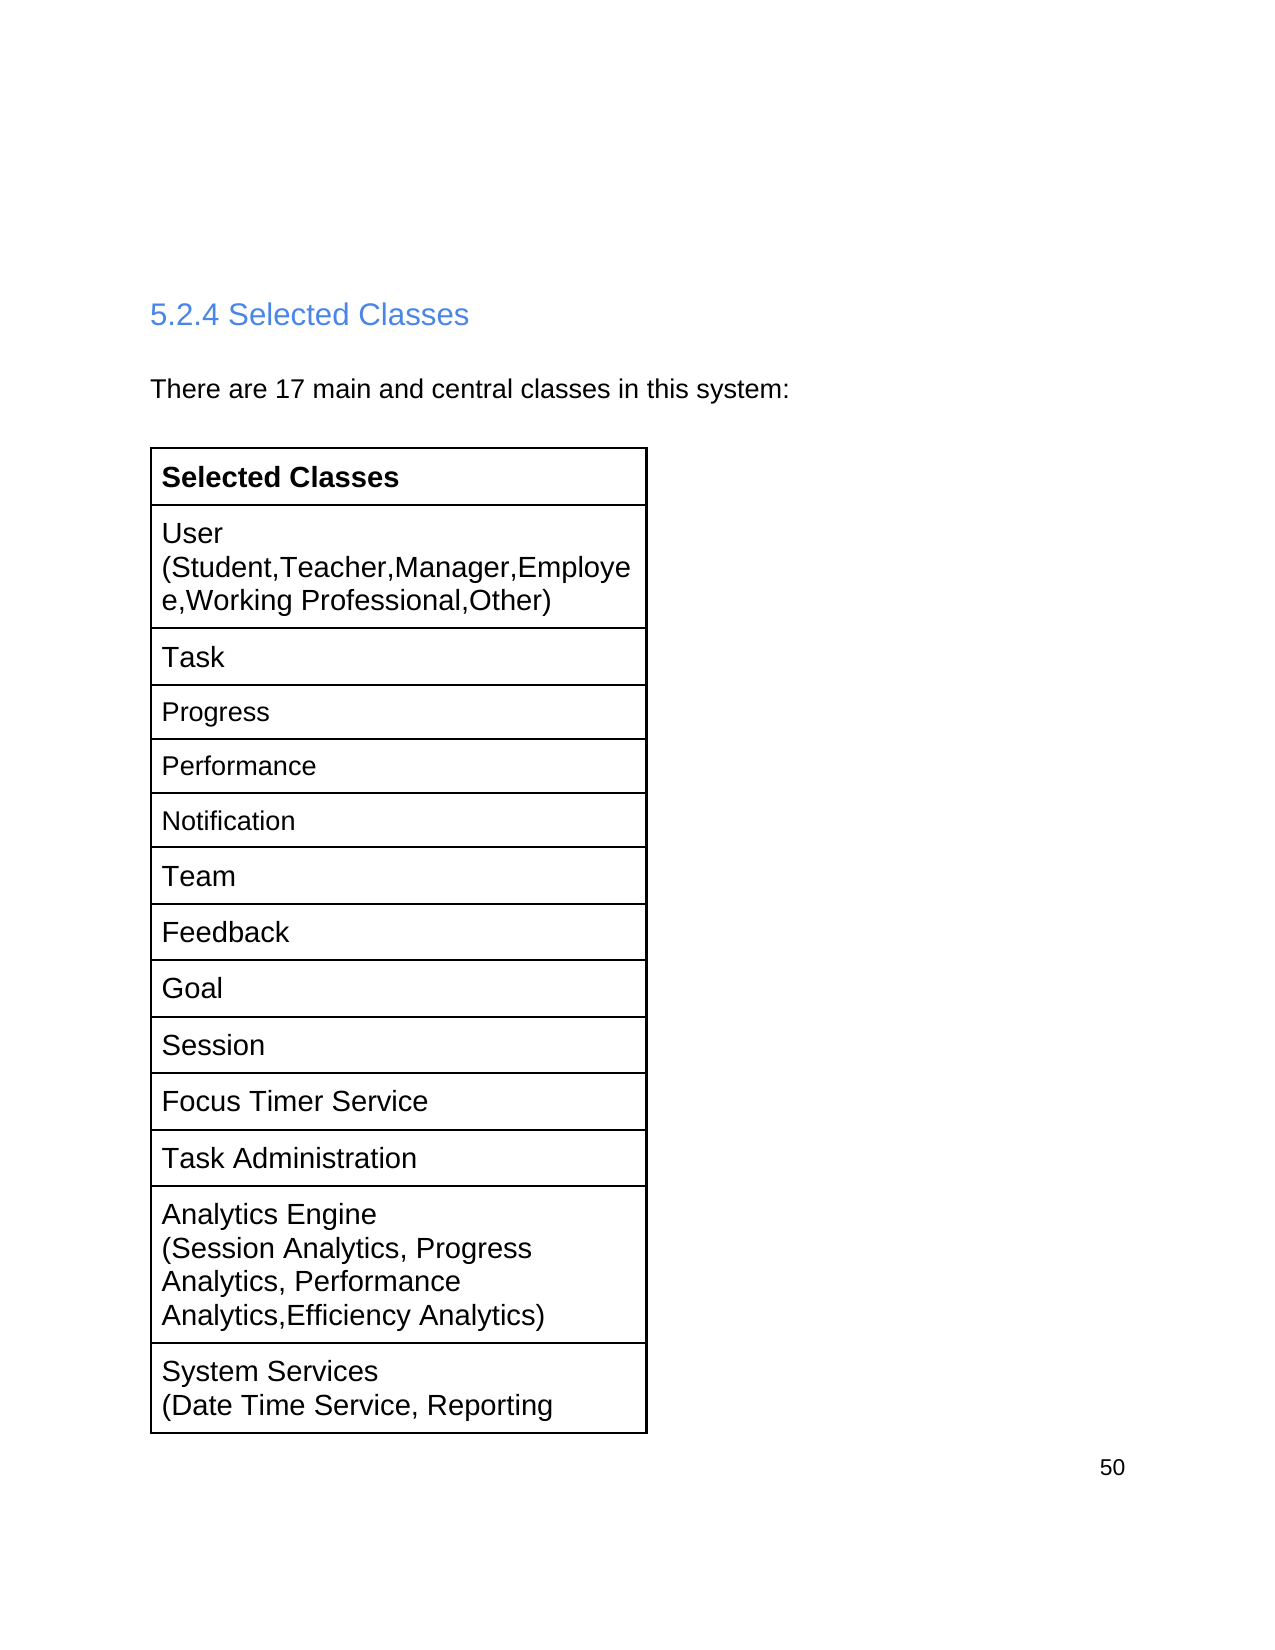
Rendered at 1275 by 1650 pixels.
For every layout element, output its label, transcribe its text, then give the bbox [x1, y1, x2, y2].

table_cell Task [152, 629, 645, 684]
table_cell Goal [152, 961, 645, 1016]
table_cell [152, 1344, 645, 1432]
table_cell Progress [152, 686, 645, 738]
table_cell User (Student,Teacher,Manager,Employee,Working Professional,Other) [152, 506, 645, 627]
table_cell Team [152, 848, 645, 903]
table_cell Notification [152, 794, 645, 846]
table_cell Focus Timer Service [152, 1074, 645, 1128]
table_cell Performance [152, 740, 645, 792]
text 5.2.4 Selected Classes [150, 296, 1125, 331]
table_cell Feedback [152, 905, 645, 959]
table_header Selected Classes [152, 449, 645, 504]
text There are 17 main and central classes in this system: [150, 373, 1125, 404]
table_cell Analytics Engine (Session Analytics, Progress Analytics, Performance Analytics,Efficiency Analytics) [152, 1187, 645, 1342]
table_cell Session [152, 1018, 645, 1072]
table_cell Task Administration [152, 1131, 645, 1185]
